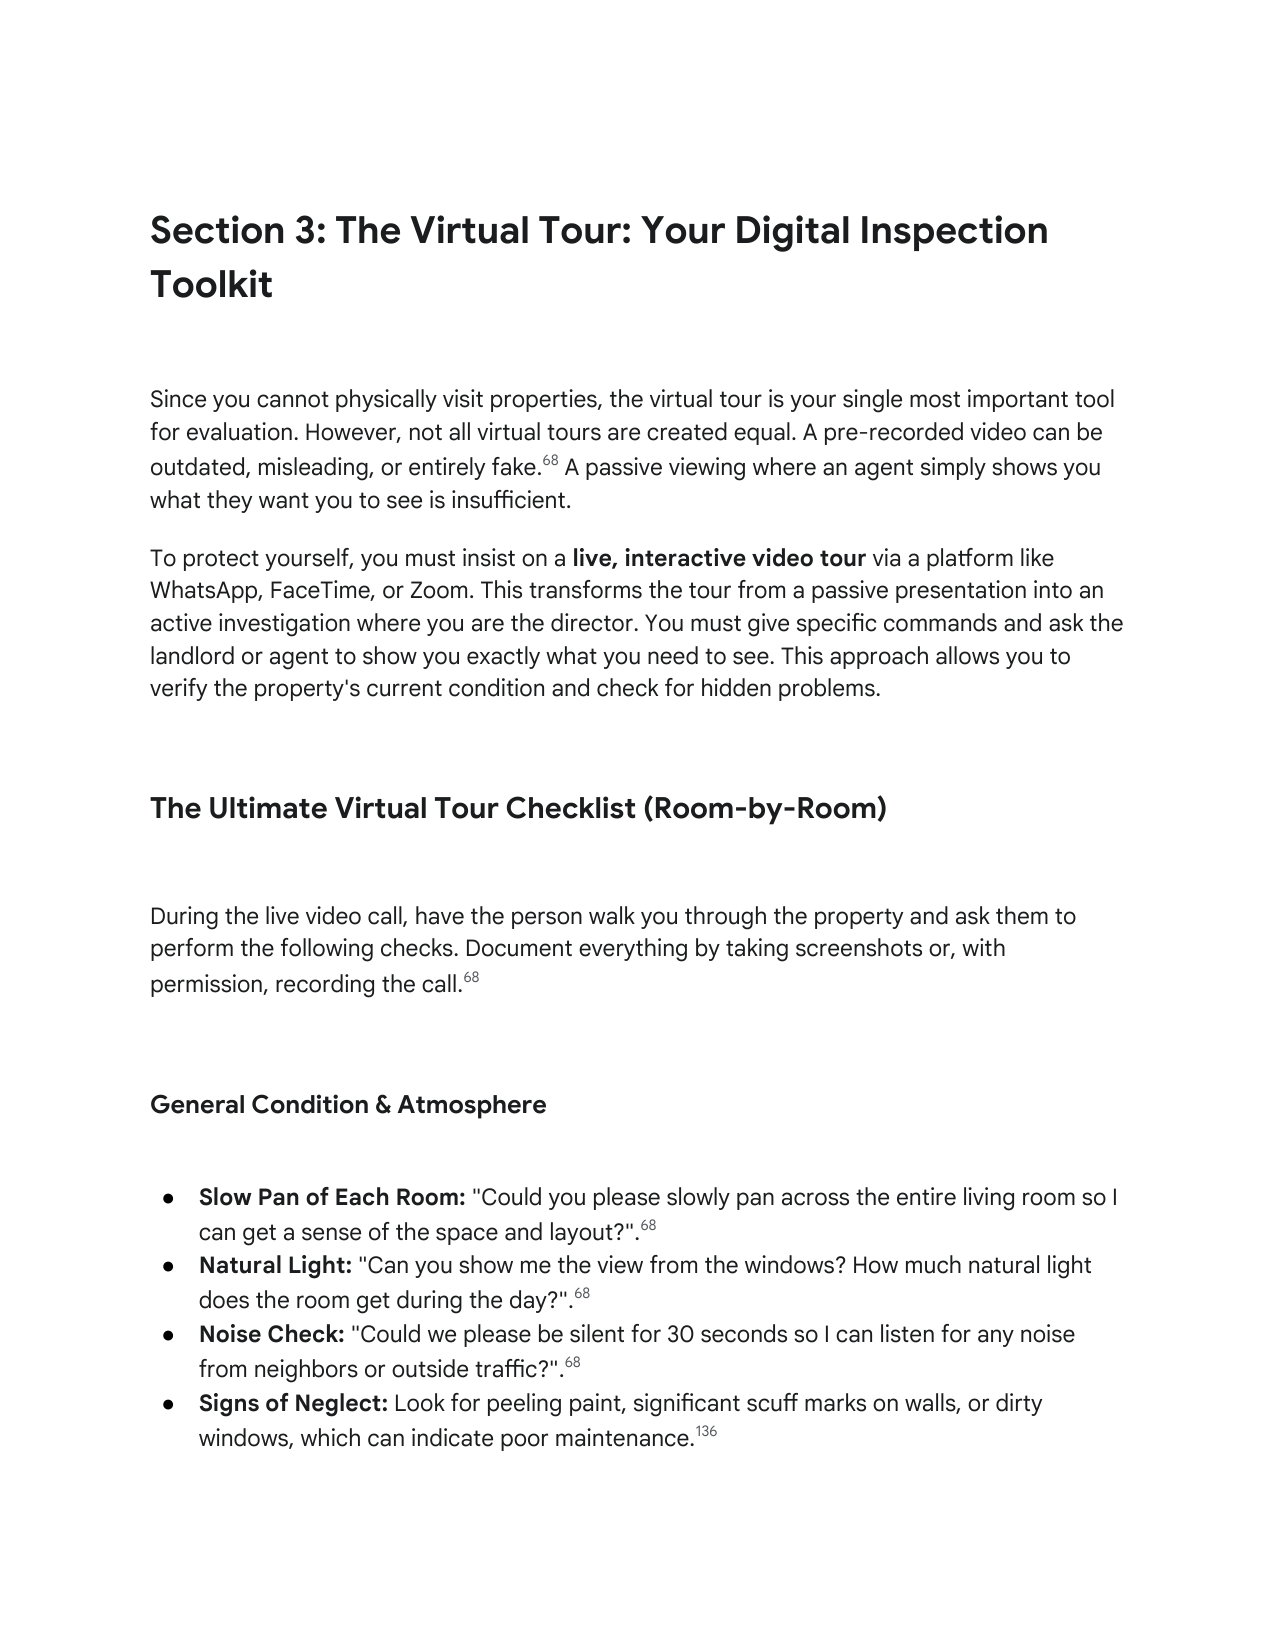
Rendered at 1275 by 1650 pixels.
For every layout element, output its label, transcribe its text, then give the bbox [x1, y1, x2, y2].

subtitle The Ultimate Virtual Tour Checklist (Room-by-Room) [150, 790, 1125, 827]
list Slow Pan of Each Room: "Could you please slowly pan across the entire living room so I can get a sense of the space and layout?".68 [161, 1183, 1125, 1247]
list Signs of Neglect: Look for peeling paint, significant scuff marks on walls, or dirty windows, which can indicate poor maintenance.136 [161, 1389, 1125, 1454]
list Noise Check: "Could we please be silent for 30 seconds so I can listen for any noise from neighbors or outside traffic?".68 [161, 1320, 1125, 1385]
text During the live video call, have the person walk you through the property and ask them to perform the following checks. Document everything by taking screenshots or, with permission, recording the call.68 [150, 902, 1125, 999]
text Since you cannot physically visit properties, the virtual tour is your single most important tool for evaluation. However, not all virtual tours are created equal. A pre-recorded video can be outdated, misleading, or entirely fake.68 A passive viewing where an agent simply shows you what they want you to see is insufficient. [150, 385, 1125, 515]
subtitle General Condition & Atmosphere [150, 1089, 1125, 1121]
text To protect yourself, you must insist on a live, interactive video tour via a platform like WhatsApp, FaceTime, or Zoom. This transforms the tour from a passive presentation into an active investigation where you are the director. You must give specific commands and ask the landlord or agent to show you exactly what you need to see. This approach allows you to verify the property's current condition and check for hidden problems. [150, 544, 1125, 703]
list Natural Light: "Can you show me the view from the windows? How much natural light does the room get during the day?".68 [161, 1252, 1125, 1316]
subtitle Section 3: The Virtual Tour: Your Digital Inspection Toolkit [150, 208, 1125, 308]
